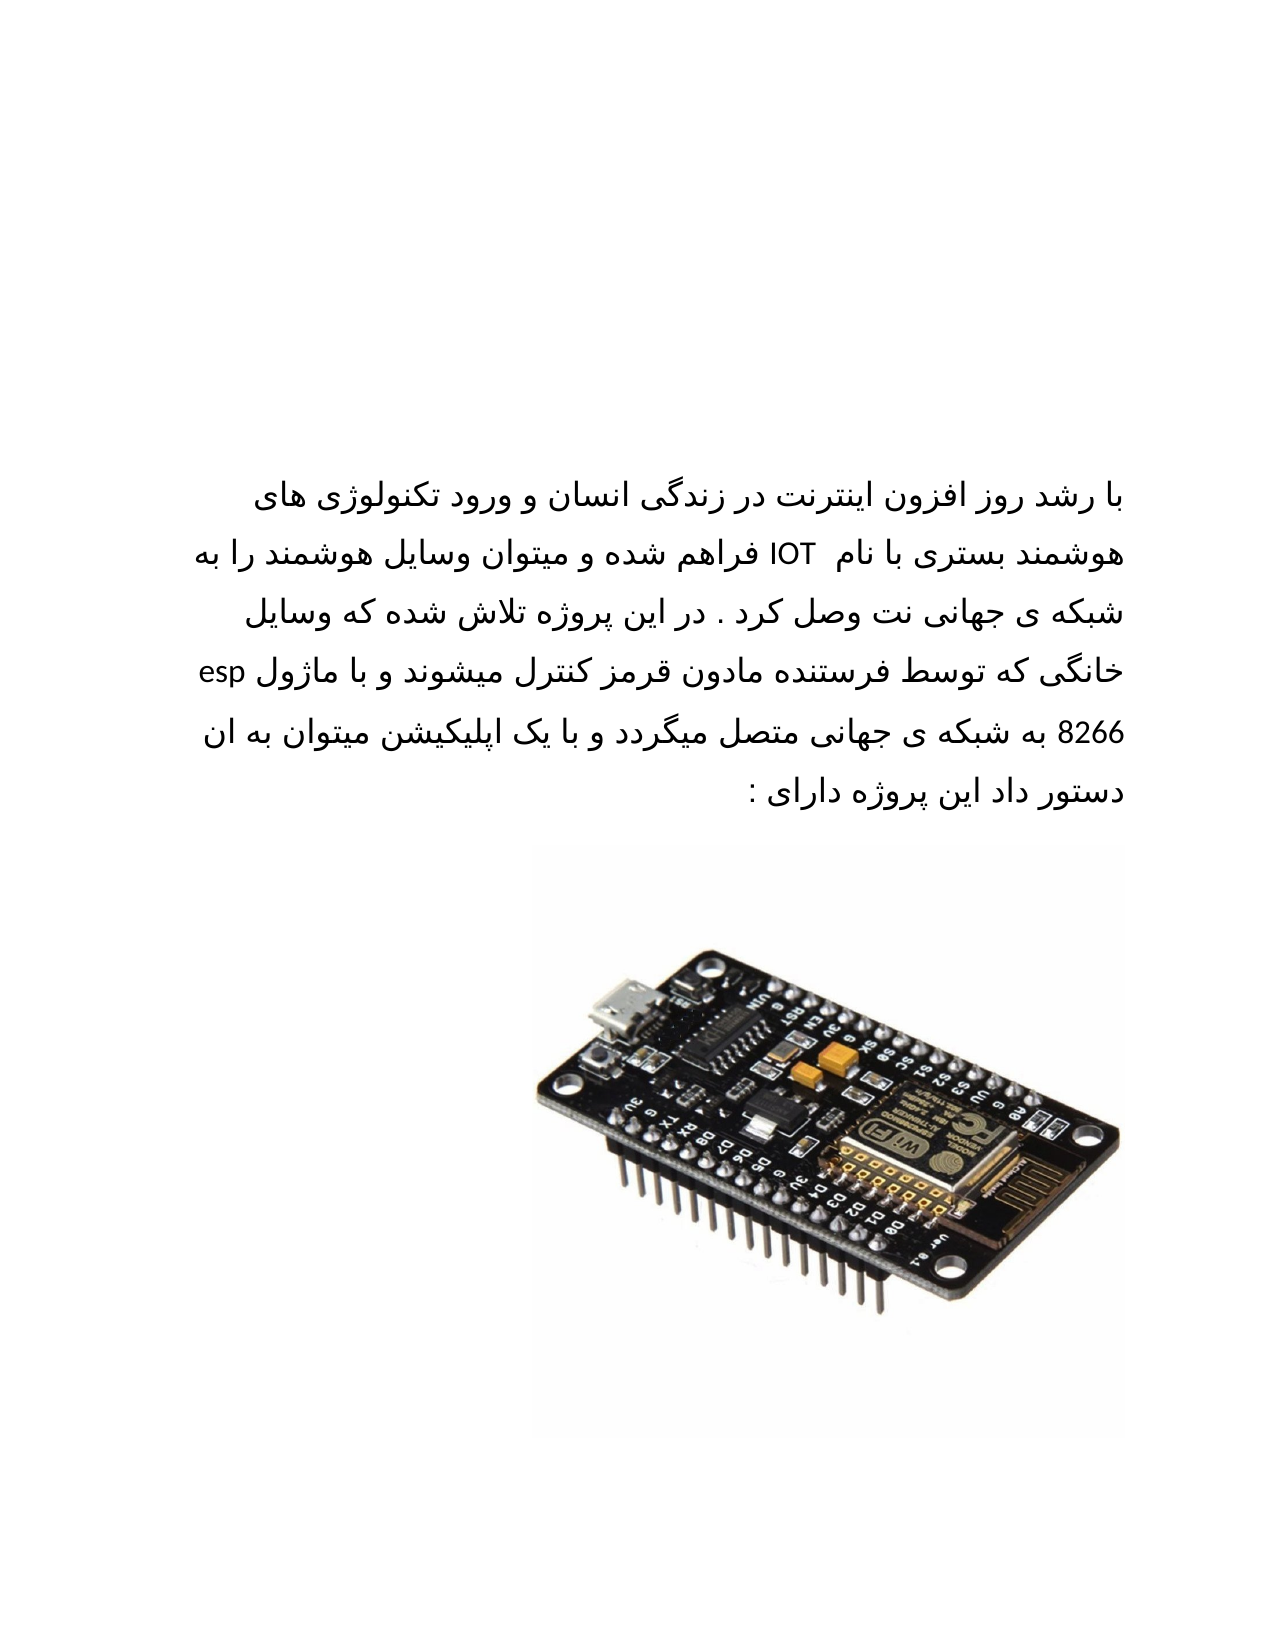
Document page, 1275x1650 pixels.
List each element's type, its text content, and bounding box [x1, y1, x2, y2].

picture [532, 845, 1125, 1438]
text با رشد روز افزون اینترنت در زندگی انسان و ورود تکنولوژی های هوشمند بستری با نام IOT فراهم شده و میتوان وسایل هوشمند را به شبکه ی جهانی نت وصل کرد . در این پروژه تلاش شده که وسایل خانگی که توسط فرستنده مادون قرمز کنترل میشوند و با ماژول esp 8266 به شبکه ی جهانی متصل میگردد و با یک اپلیکیشن میتوان به ان دستور داد این پروژه دارای : [150, 475, 1125, 809]
